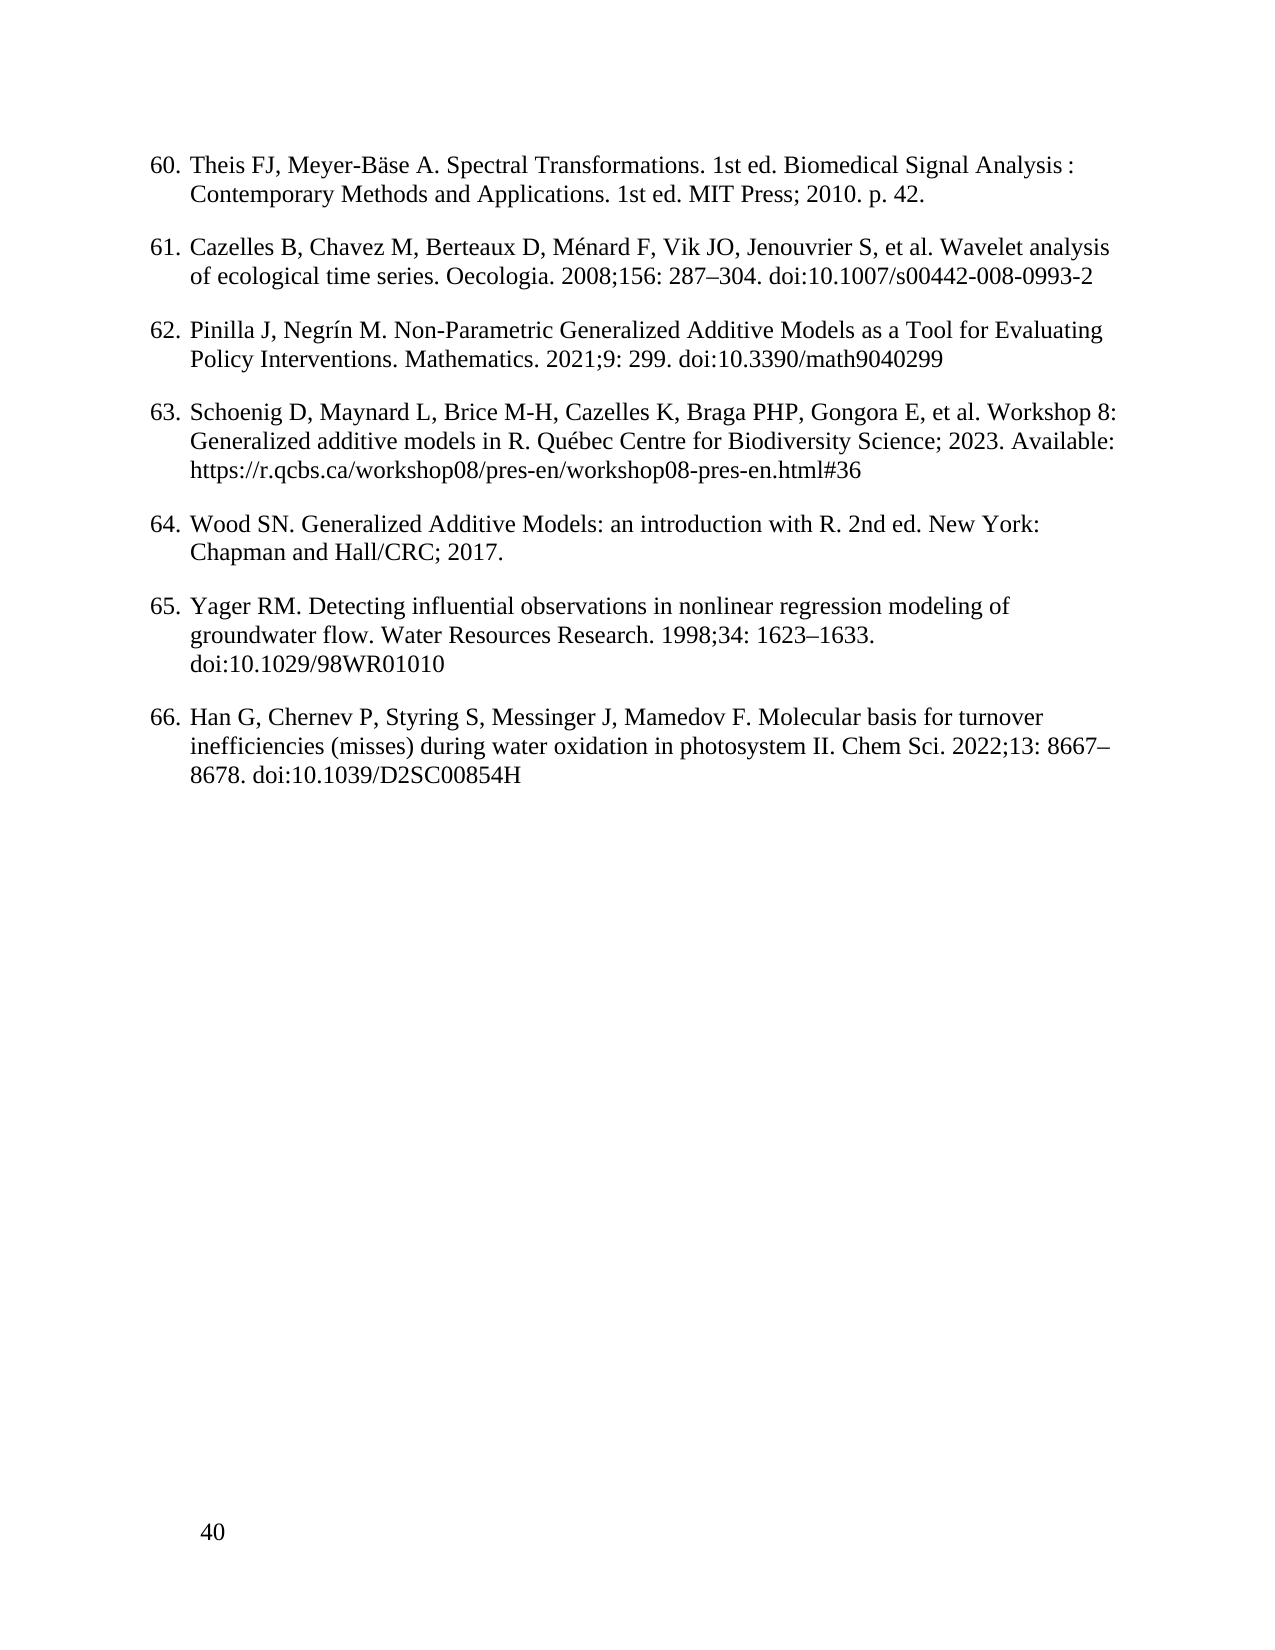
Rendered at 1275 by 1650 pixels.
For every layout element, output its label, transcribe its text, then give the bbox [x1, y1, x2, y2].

text 64. Wood SN. Generalized Additive Models: an introduction with R. 2nd ed. New York: Chapman and Hall/CRC; 2017. [150, 509, 1125, 566]
text 60. Theis FJ, Meyer-Bäse A. Spectral Transformations. 1st ed. Biomedical Signal Analysis : Contemporary Methods and Applications. 1st ed. MIT Press; 2010. p. 42. [150, 150, 1125, 207]
text 65. Yager RM. Detecting influential observations in nonlinear regression modeling of groundwater flow. Water Resources Research. 1998;34: 1623–1633. doi:10.1029/98WR01010 [150, 591, 1125, 677]
text 61. Cazelles B, Chavez M, Berteaux D, Ménard F, Vik JO, Jenouvrier S, et al. Wavelet analysis of ecological time series. Oecologia. 2008;156: 287–304. doi:10.1007/s00442-008-0993-2 [150, 232, 1125, 290]
text 66. Han G, Chernev P, Styring S, Messinger J, Mamedov F. Molecular basis for turnover inefficiencies (misses) during water oxidation in photosystem II. Chem Sci. 2022;13: 8667–8678. doi:10.1039/D2SC00854H [150, 702, 1125, 789]
text 62. Pinilla J, Negrín M. Non-Parametric Generalized Additive Models as a Tool for Evaluating Policy Interventions. Mathematics. 2021;9: 299. doi:10.3390/math9040299 [150, 315, 1125, 372]
text 63. Schoenig D, Maynard L, Brice M-H, Cazelles K, Braga PHP, Gongora E, et al. Workshop 8: Generalized additive models in R. Québec Centre for Biodiversity Science; 2023. Available: https://r.qcbs.ca/workshop08/pres-en/workshop08-pres-en.html#36 [150, 397, 1125, 484]
